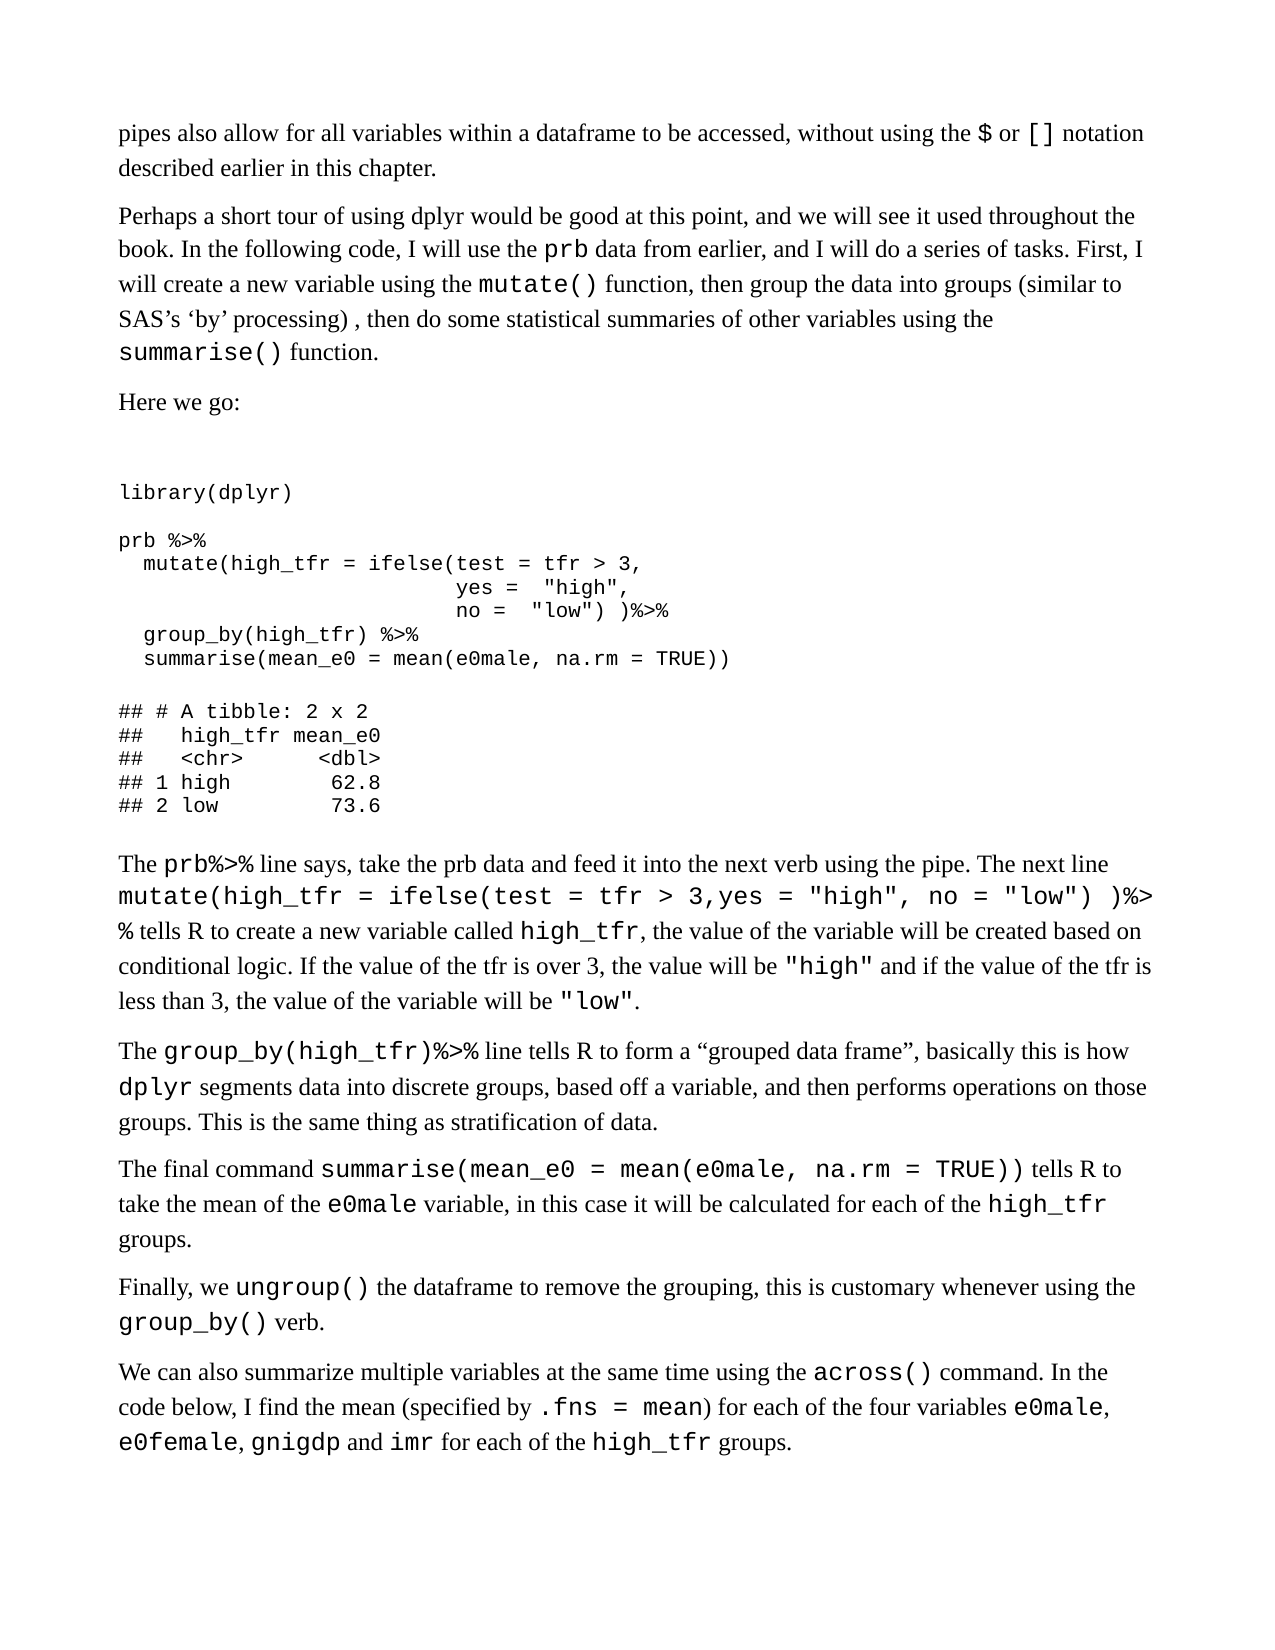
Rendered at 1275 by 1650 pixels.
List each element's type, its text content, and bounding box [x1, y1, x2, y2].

text The final command summarise(mean_e0 = mean(e0male, na.rm = TRUE)) tells R to take the mean of the e0male variable, in this case it will be calculated for each of the high_tfr groups. [118, 1154, 1157, 1253]
text The prb%>% line says, take the prb data and feed it into the next verb using the pipe. The next line mutate(high_tfr = ifelse(test = tfr > 3,yes = "high", no = "low") )%>% tells R to create a new variable called high_tfr, the value of the variable will be created based on conditional logic. If the value of the tfr is over 3, the value will be "high" and if the value of the tfr is less than 3, the value of the variable will be "low". [118, 849, 1157, 1017]
text Perhaps a short tour of using dplyr would be good at this point, and we will see it used throughout the book. In the following code, I will use the prb data from earlier, and I will do a series of tasks. First, I will create a new variable using the mutate() function, then group the data into groups (similar to SAS’s ‘by’ processing) , then do some statistical summaries of other variables using the summarise() function. [118, 201, 1157, 368]
text summarise(mean_e0 = mean(e0male, na.rm = TRUE)) [118, 648, 1157, 671]
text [118, 118, 1157, 182]
text The group_by(high_tfr)%>% line tells R to form a “grouped data frame”, basically this is how dplyr segments data into discrete groups, based off a variable, and then performs operations on those groups. This is the same thing as stratification of data. [118, 1036, 1157, 1135]
text yes = "high", [118, 577, 1157, 601]
text prb %>% [118, 529, 1157, 553]
text ## high_tfr mean_e0 [118, 724, 1157, 748]
text ## 2 low 73.6 [118, 796, 1157, 819]
text ## <chr> <dbl> [118, 748, 1157, 772]
text ## # A tibble: 2 x 2 [118, 701, 1157, 724]
text group_by(high_tfr) %>% [118, 624, 1157, 648]
text ## 1 high 62.8 [118, 772, 1157, 796]
text no = "low") )%>% [118, 601, 1157, 624]
text We can also summarize multiple variables at the same time using the across() command. In the code below, I find the mean (specified by .fns = mean) for each of the four variables e0male, e0female, gnigdp and imr for each of the high_tfr groups. [118, 1357, 1157, 1458]
text Here we go: [118, 387, 1157, 416]
text mutate(high_tfr = ifelse(test = tfr > 3, [118, 553, 1157, 577]
text library(dplyr) [118, 482, 1157, 506]
text Finally, we ungroup() the dataframe to remove the grouping, this is customary whenever using the group_by() verb. [118, 1272, 1157, 1338]
